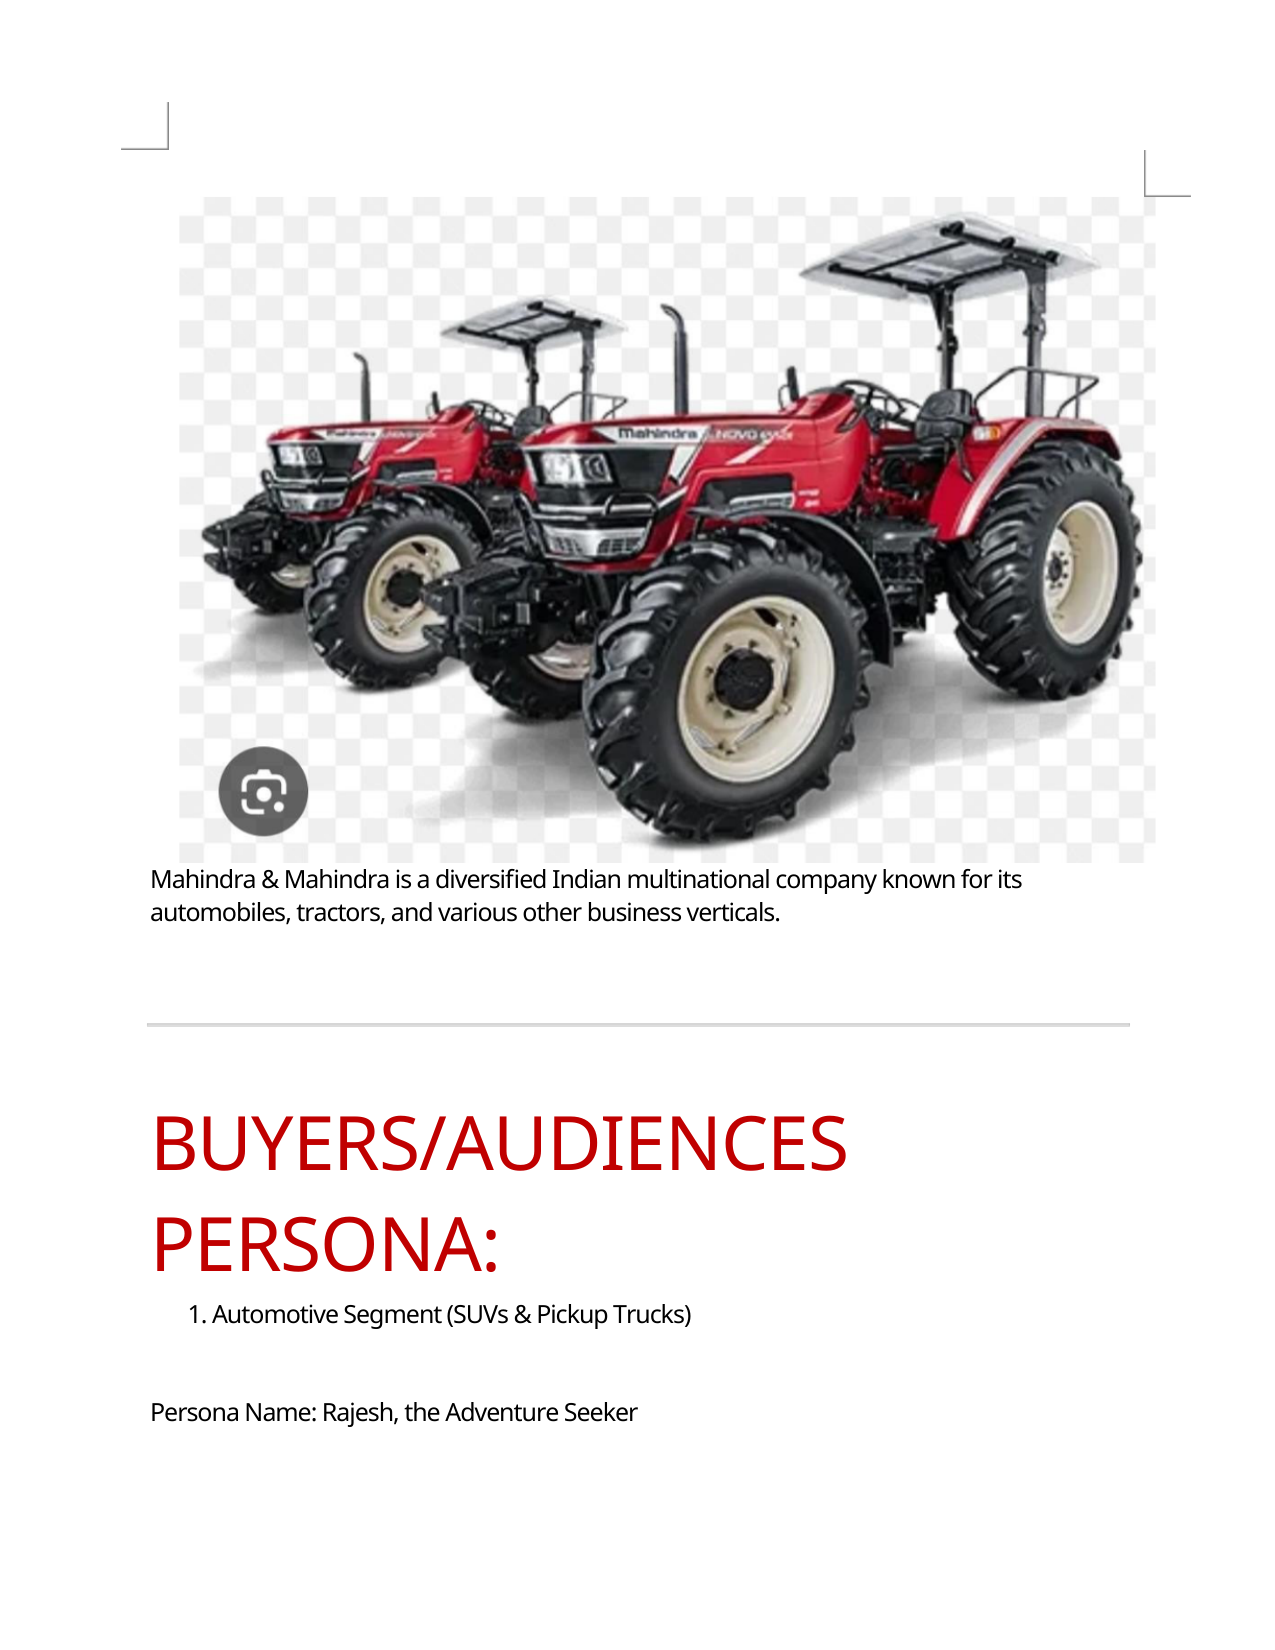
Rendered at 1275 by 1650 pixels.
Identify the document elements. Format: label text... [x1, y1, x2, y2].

text automobiles, tractors, and various other business verticals. [150, 898, 1175, 927]
text Mahindra & Mahindra is a diversified Indian multinational company known for its [150, 865, 1175, 894]
picture [146, 1022, 1131, 1027]
picture [179, 150, 1192, 863]
text PERSONA: [150, 1201, 1175, 1289]
text BUYERS/AUDIENCES [150, 1100, 1175, 1188]
text Persona Name: Rajesh, the Adventure Seeker [150, 1398, 1175, 1428]
text 1. Automotive Segment (SUVs & Pickup Trucks) [187, 1300, 1175, 1329]
picture [121, 102, 169, 150]
